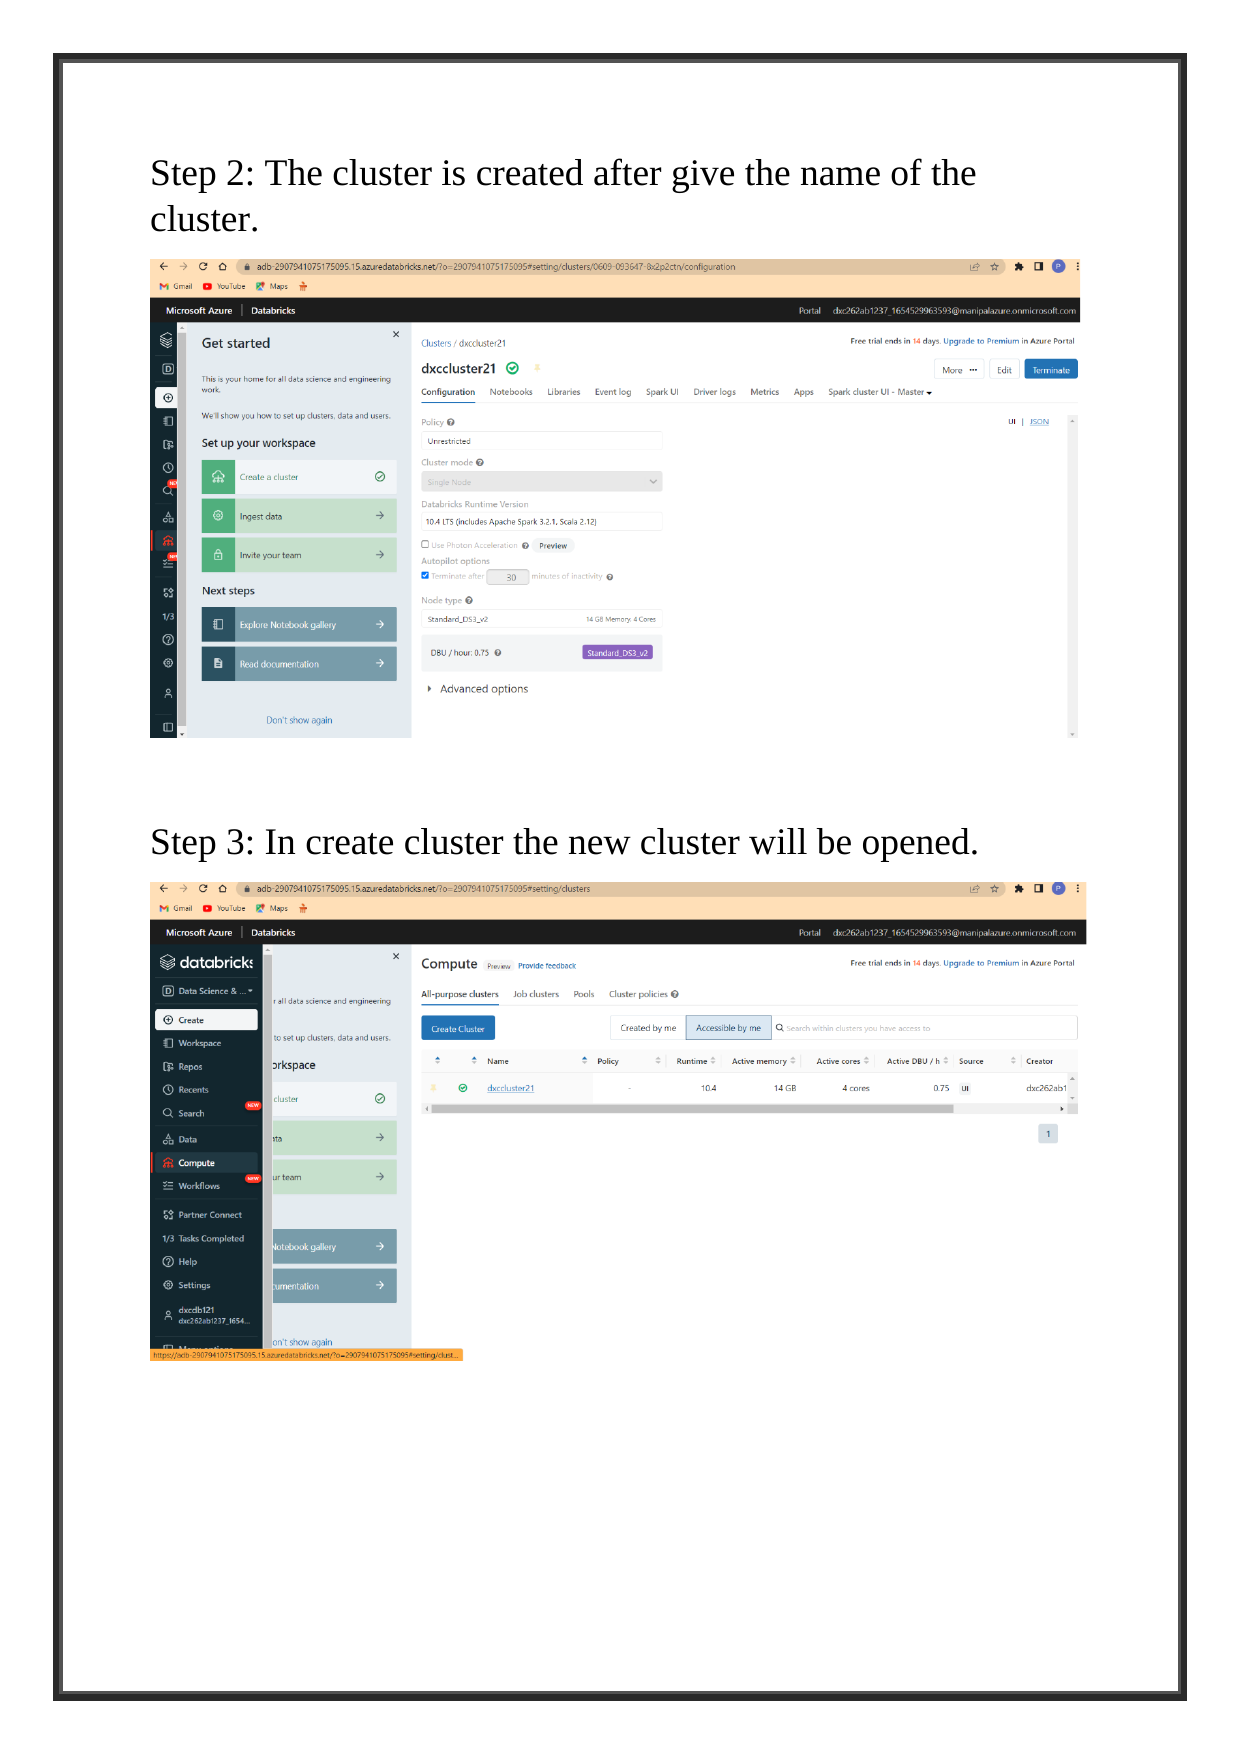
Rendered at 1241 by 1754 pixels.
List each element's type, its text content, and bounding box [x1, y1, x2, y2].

picture [150, 882, 1087, 1361]
text Step 2: The cluster is created after give the name of the cluster. [150, 150, 1090, 240]
text Step 3: In create cluster the new cluster will be opened. [150, 819, 1090, 862]
picture [150, 259, 1080, 738]
